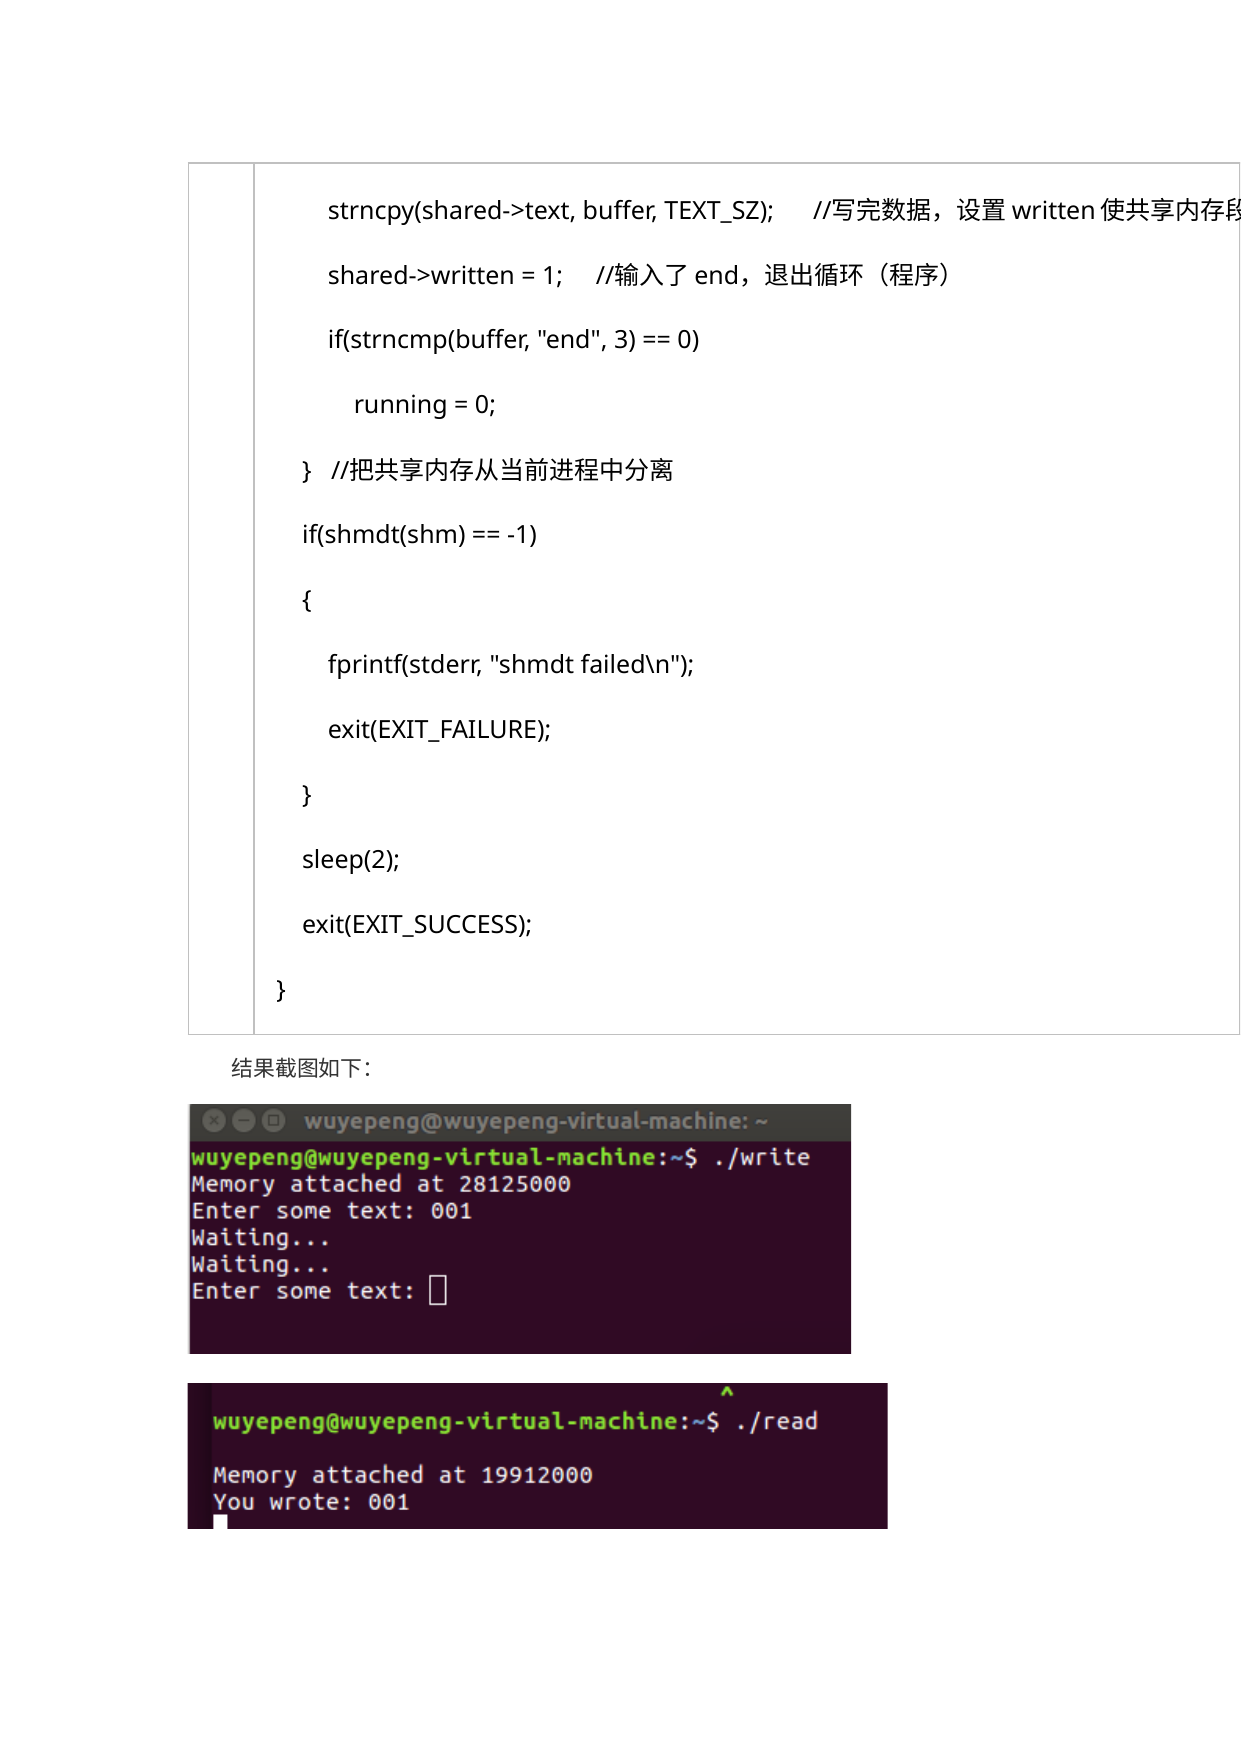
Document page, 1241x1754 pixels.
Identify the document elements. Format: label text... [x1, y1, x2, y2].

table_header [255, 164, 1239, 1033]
picture [187, 1104, 852, 1354]
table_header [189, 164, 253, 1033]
text 结果截图如下： [187, 1051, 1053, 1083]
picture [187, 1383, 888, 1529]
